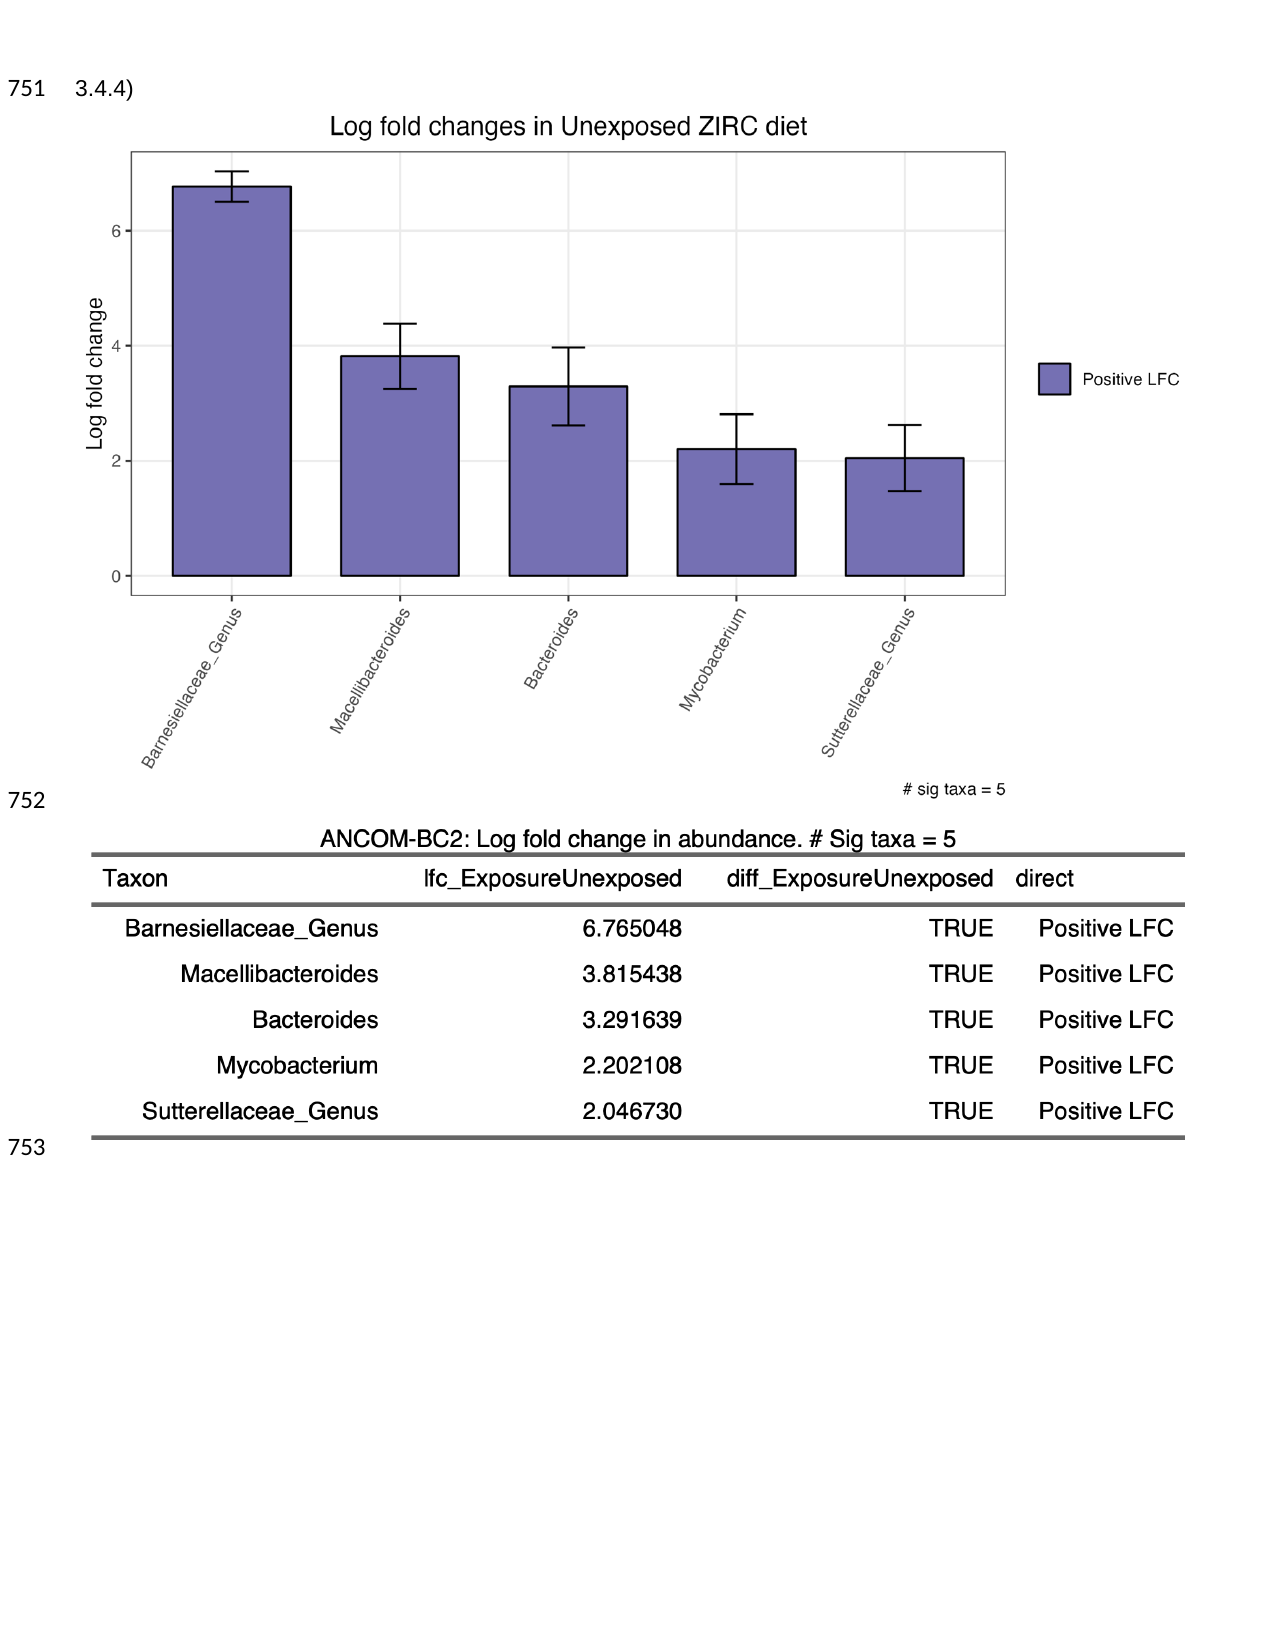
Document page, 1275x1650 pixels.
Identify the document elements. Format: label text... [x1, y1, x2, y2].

text 3.4.4) [75, 75, 1200, 105]
picture [75, 105, 1200, 809]
picture [75, 813, 1200, 1156]
